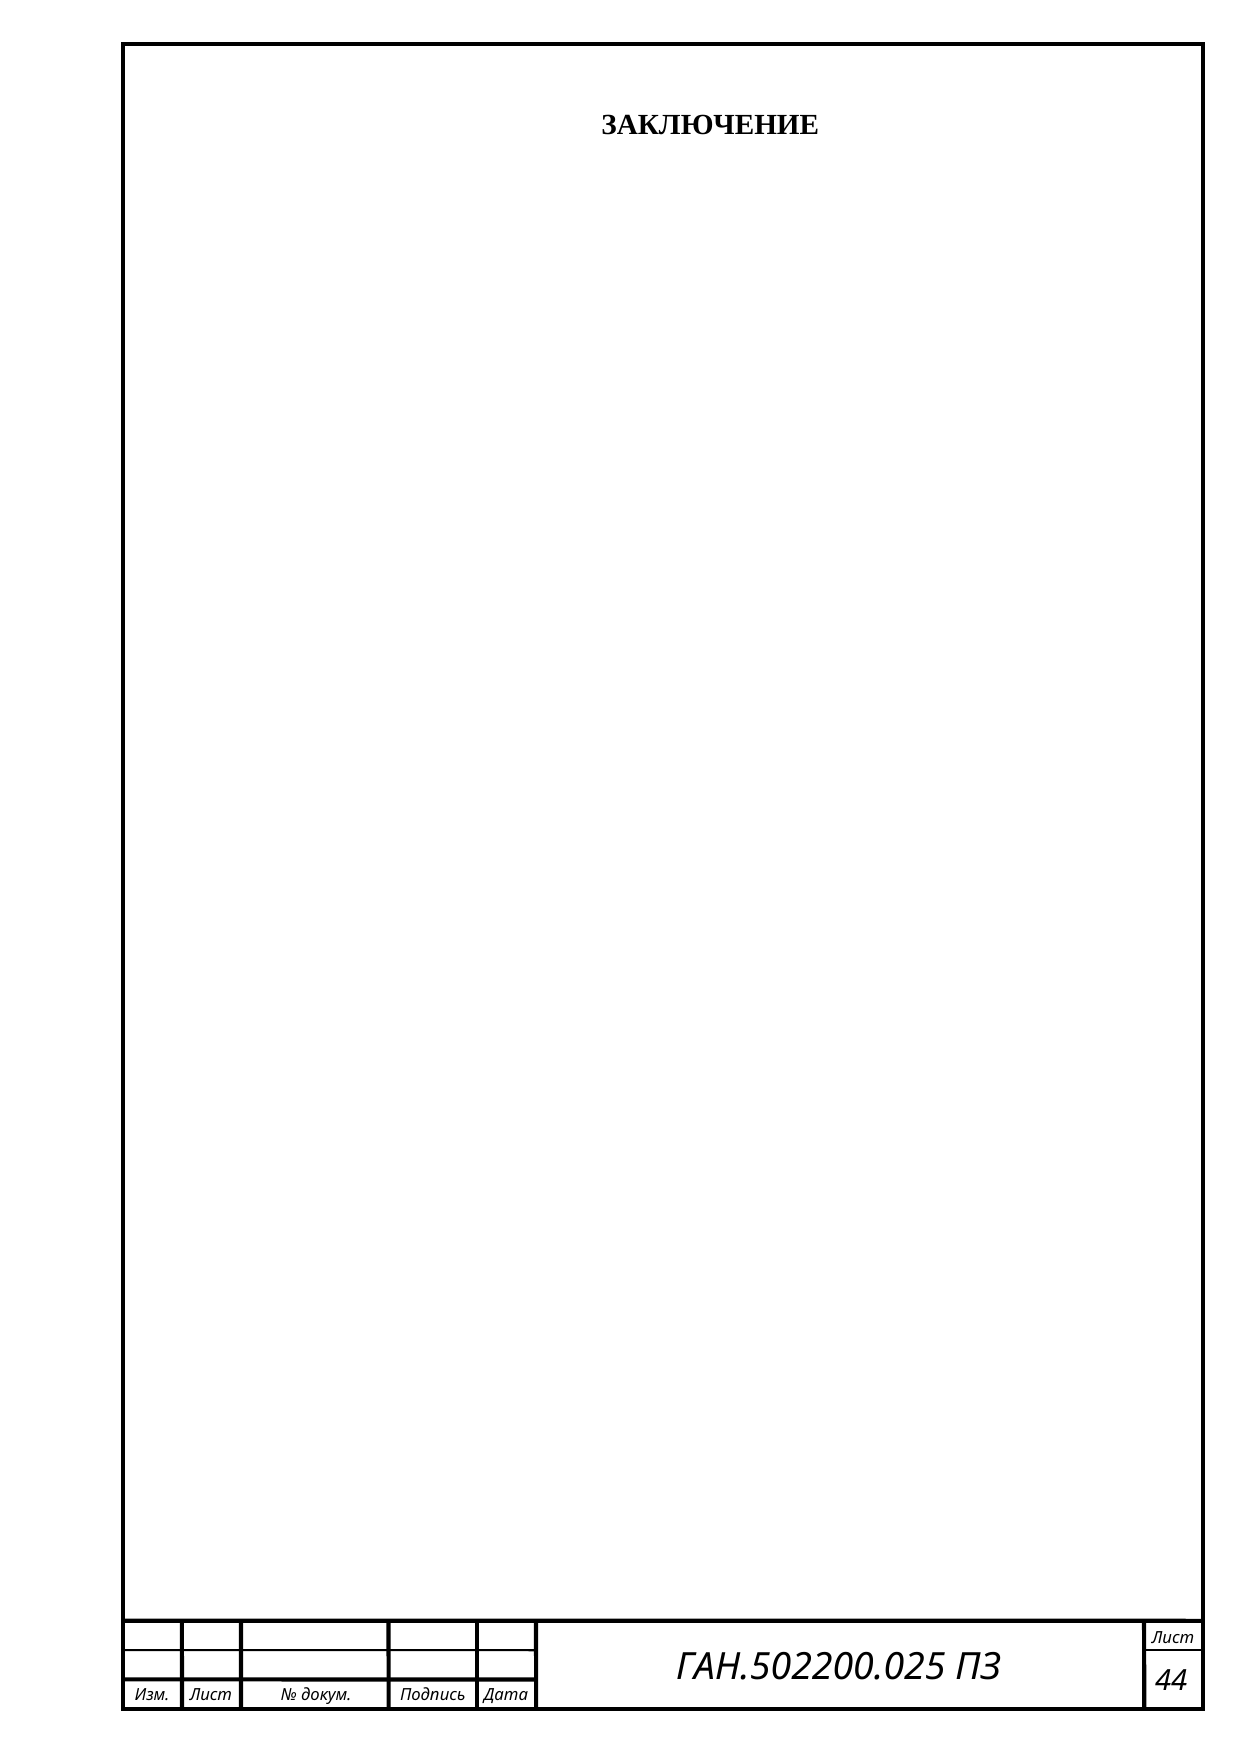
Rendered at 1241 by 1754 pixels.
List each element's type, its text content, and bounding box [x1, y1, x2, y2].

text Заключение [165, 107, 1181, 141]
